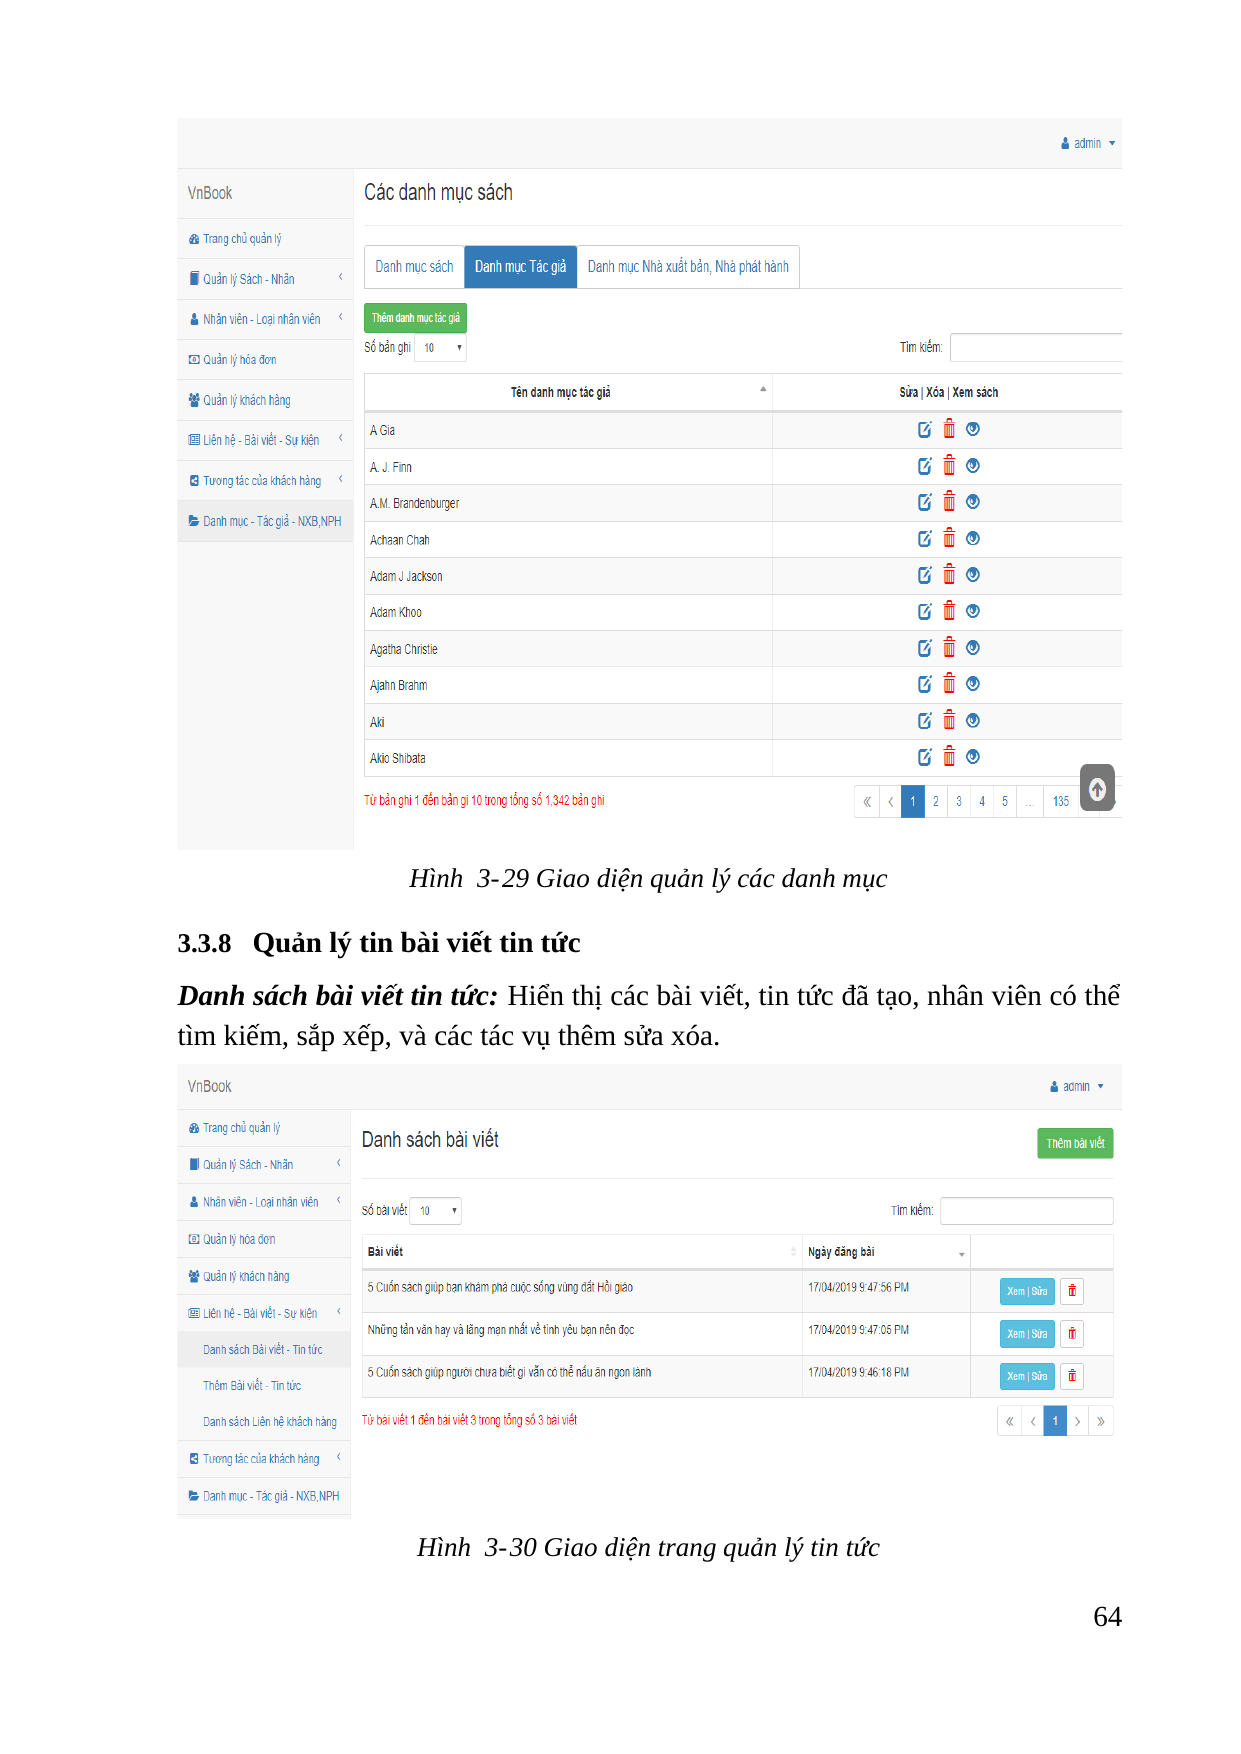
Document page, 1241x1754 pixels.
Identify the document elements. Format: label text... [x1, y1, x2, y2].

text Hình - Giao diện trang quản lý tin tức [177, 1531, 1122, 1563]
subtitle Quản lý tin bài viết tin tức [177, 925, 1122, 958]
text Danh sách bài viết tin tức: Hiển thị các bài viết, tin tức đã tạo, nhân viên có thể tìm kiếm, sắp xếp, và các tác vụ thêm sửa xóa. [177, 978, 1122, 1051]
picture [177, 118, 1123, 850]
text Hình - Giao diện quản lý các danh mục [177, 863, 1122, 894]
picture [177, 1064, 1123, 1519]
